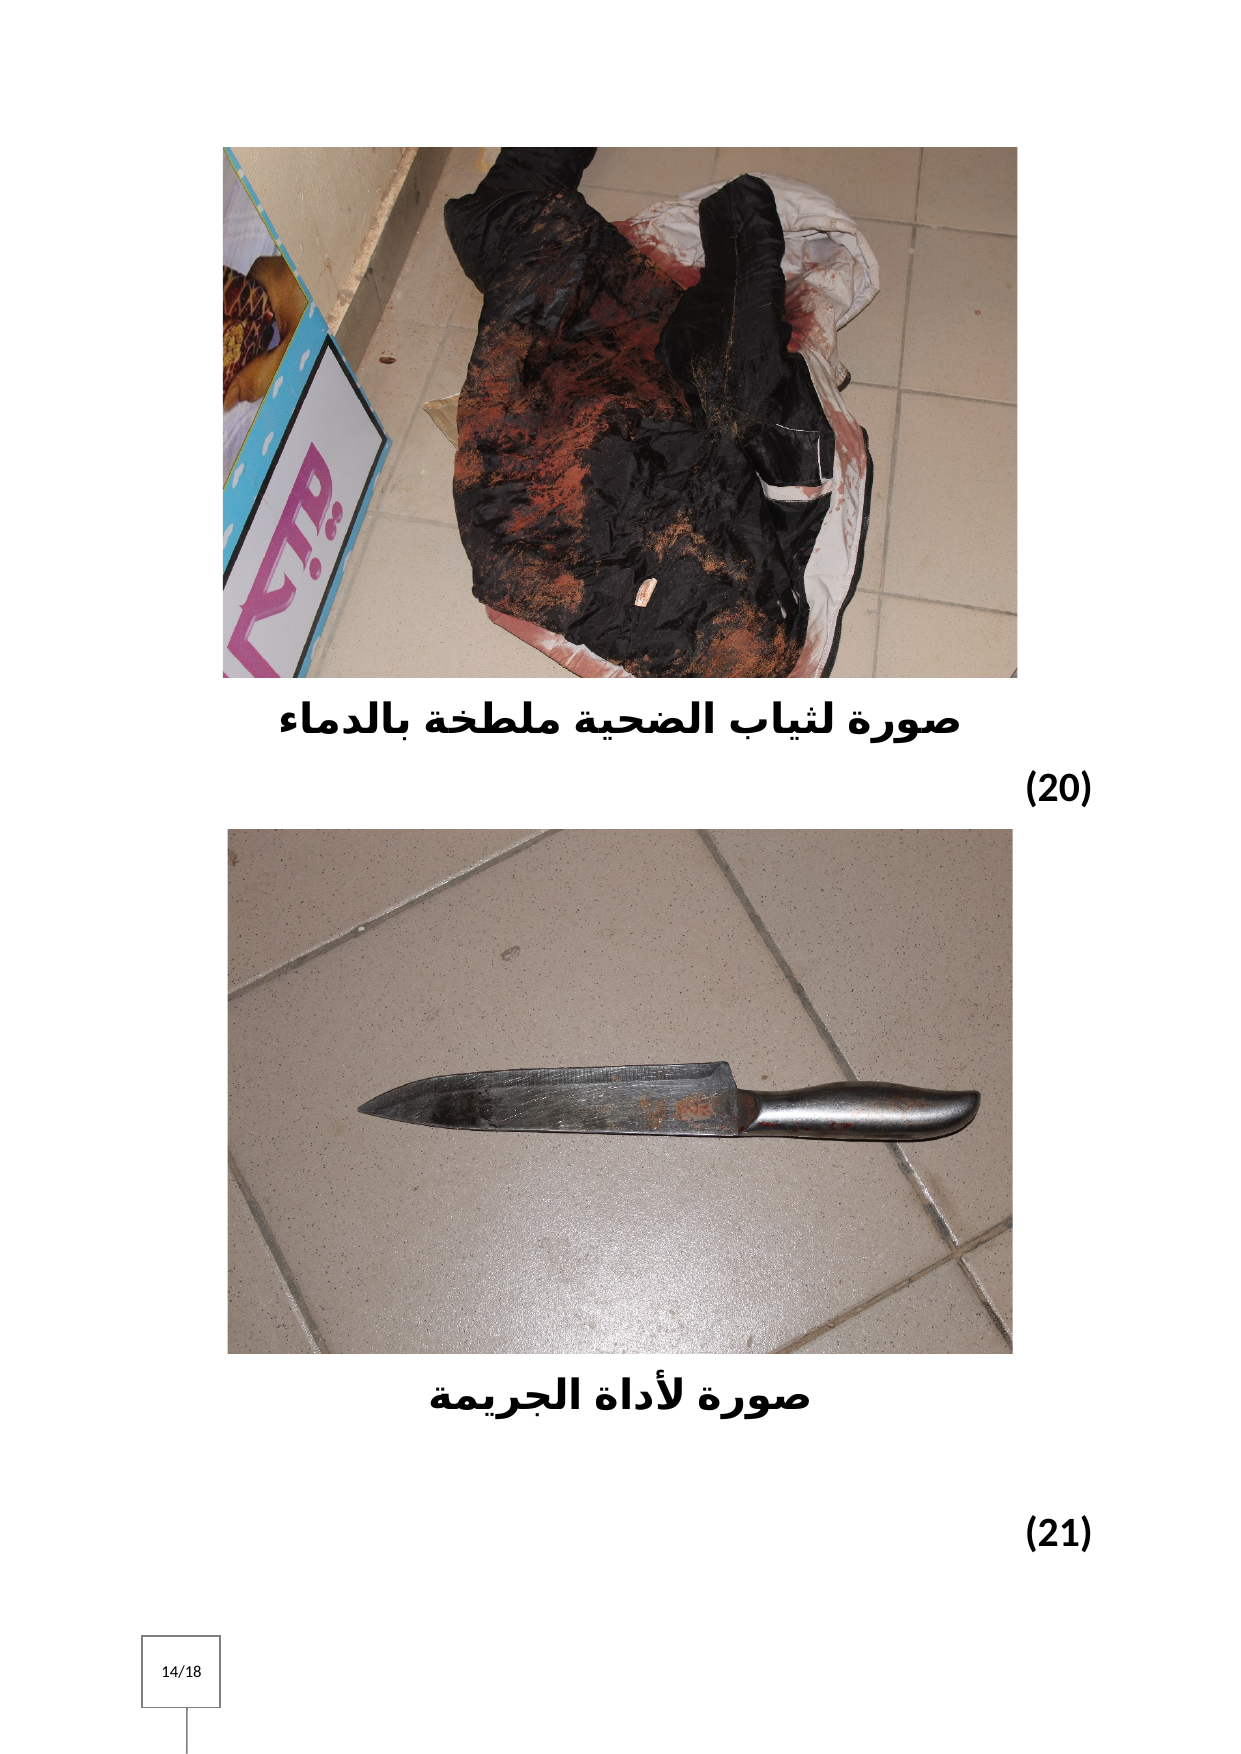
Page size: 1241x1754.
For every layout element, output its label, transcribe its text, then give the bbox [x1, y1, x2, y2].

picture [222, 147, 1018, 678]
text (21) [148, 1506, 1093, 1556]
text صورة لثياب الضحية ملطخة بالدماء [148, 695, 1093, 743]
text (20) [148, 761, 1093, 812]
picture [227, 829, 1013, 1354]
text صورة لأداة الجريمة [148, 1371, 1093, 1418]
